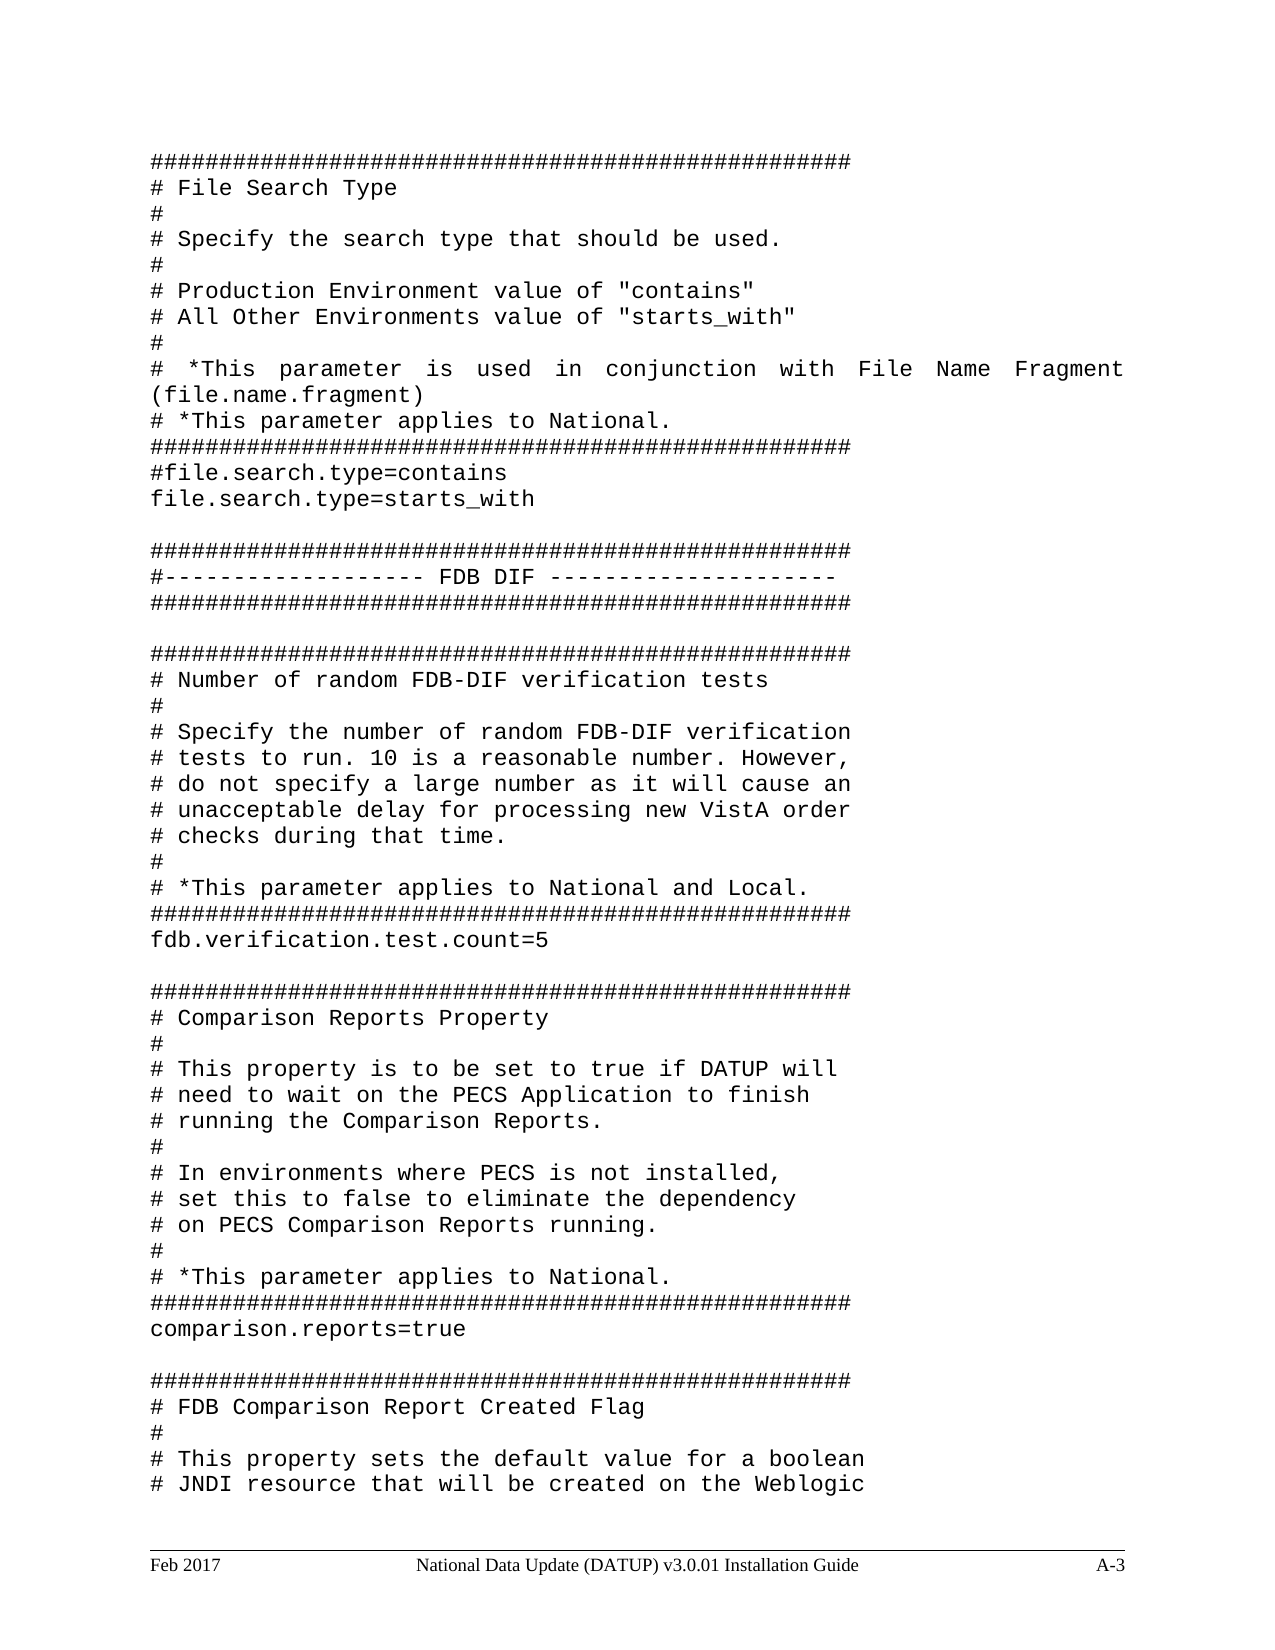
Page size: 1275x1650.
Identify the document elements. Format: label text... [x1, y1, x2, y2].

text # [150, 1239, 1125, 1265]
text ################################################### [150, 1369, 1125, 1395]
text # on PECS Comparison Reports running. [150, 1213, 1125, 1239]
text # All Other Environments value of "starts_with" [150, 306, 1125, 332]
text # This property sets the default value for a boolean [150, 1447, 1125, 1473]
text # In environments where PECS is not installed, [150, 1162, 1125, 1187]
text # JNDI resource that will be created on the Weblogic [150, 1473, 1125, 1499]
text # set this to false to eliminate the dependency [150, 1187, 1125, 1213]
text ################################################### [150, 435, 1125, 461]
text # Specify the search type that should be used. [150, 228, 1125, 254]
text # need to wait on the PECS Application to finish [150, 1084, 1125, 1110]
text # [150, 850, 1125, 876]
text ################################################### [150, 591, 1125, 617]
text # *This parameter is used in conjunction with File Name Fragment (file.name.fragment) [150, 357, 1125, 409]
text comparison.reports=true [150, 1317, 1125, 1343]
text # do not specify a large number as it will cause an [150, 772, 1125, 798]
text ################################################### [150, 902, 1125, 928]
text # Specify the number of random FDB-DIF verification [150, 721, 1125, 747]
text # *This parameter applies to National and Local. [150, 876, 1125, 902]
text #------------------- FDB DIF --------------------- [150, 565, 1125, 591]
text fdb.verification.test.count=5 [150, 928, 1125, 954]
text # This property is to be set to true if DATUP will [150, 1058, 1125, 1084]
text # running the Comparison Reports. [150, 1110, 1125, 1136]
text # Number of random FDB-DIF verification tests [150, 669, 1125, 695]
text # Production Environment value of "contains" [150, 280, 1125, 306]
text # [150, 1136, 1125, 1162]
text # *This parameter applies to National. [150, 1265, 1125, 1291]
text ################################################### [150, 539, 1125, 565]
text file.search.type=starts_with [150, 487, 1125, 513]
text #file.search.type=contains [150, 461, 1125, 487]
text ################################################### [150, 643, 1125, 669]
text # [150, 1421, 1125, 1447]
text # Comparison Reports Property [150, 1006, 1125, 1032]
text # [150, 254, 1125, 280]
text ################################################### [150, 1291, 1125, 1317]
text # tests to run. 10 is a reasonable number. However, [150, 747, 1125, 772]
text ################################################### [150, 980, 1125, 1006]
text # *This parameter applies to National. [150, 409, 1125, 435]
text # [150, 332, 1125, 357]
text # FDB Comparison Report Created Flag [150, 1395, 1125, 1421]
text # File Search Type [150, 176, 1125, 202]
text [150, 150, 1125, 176]
text # checks during that time. [150, 824, 1125, 850]
text # unacceptable delay for processing new VistA order [150, 798, 1125, 824]
text # [150, 695, 1125, 721]
text # [150, 202, 1125, 228]
text # [150, 1032, 1125, 1058]
